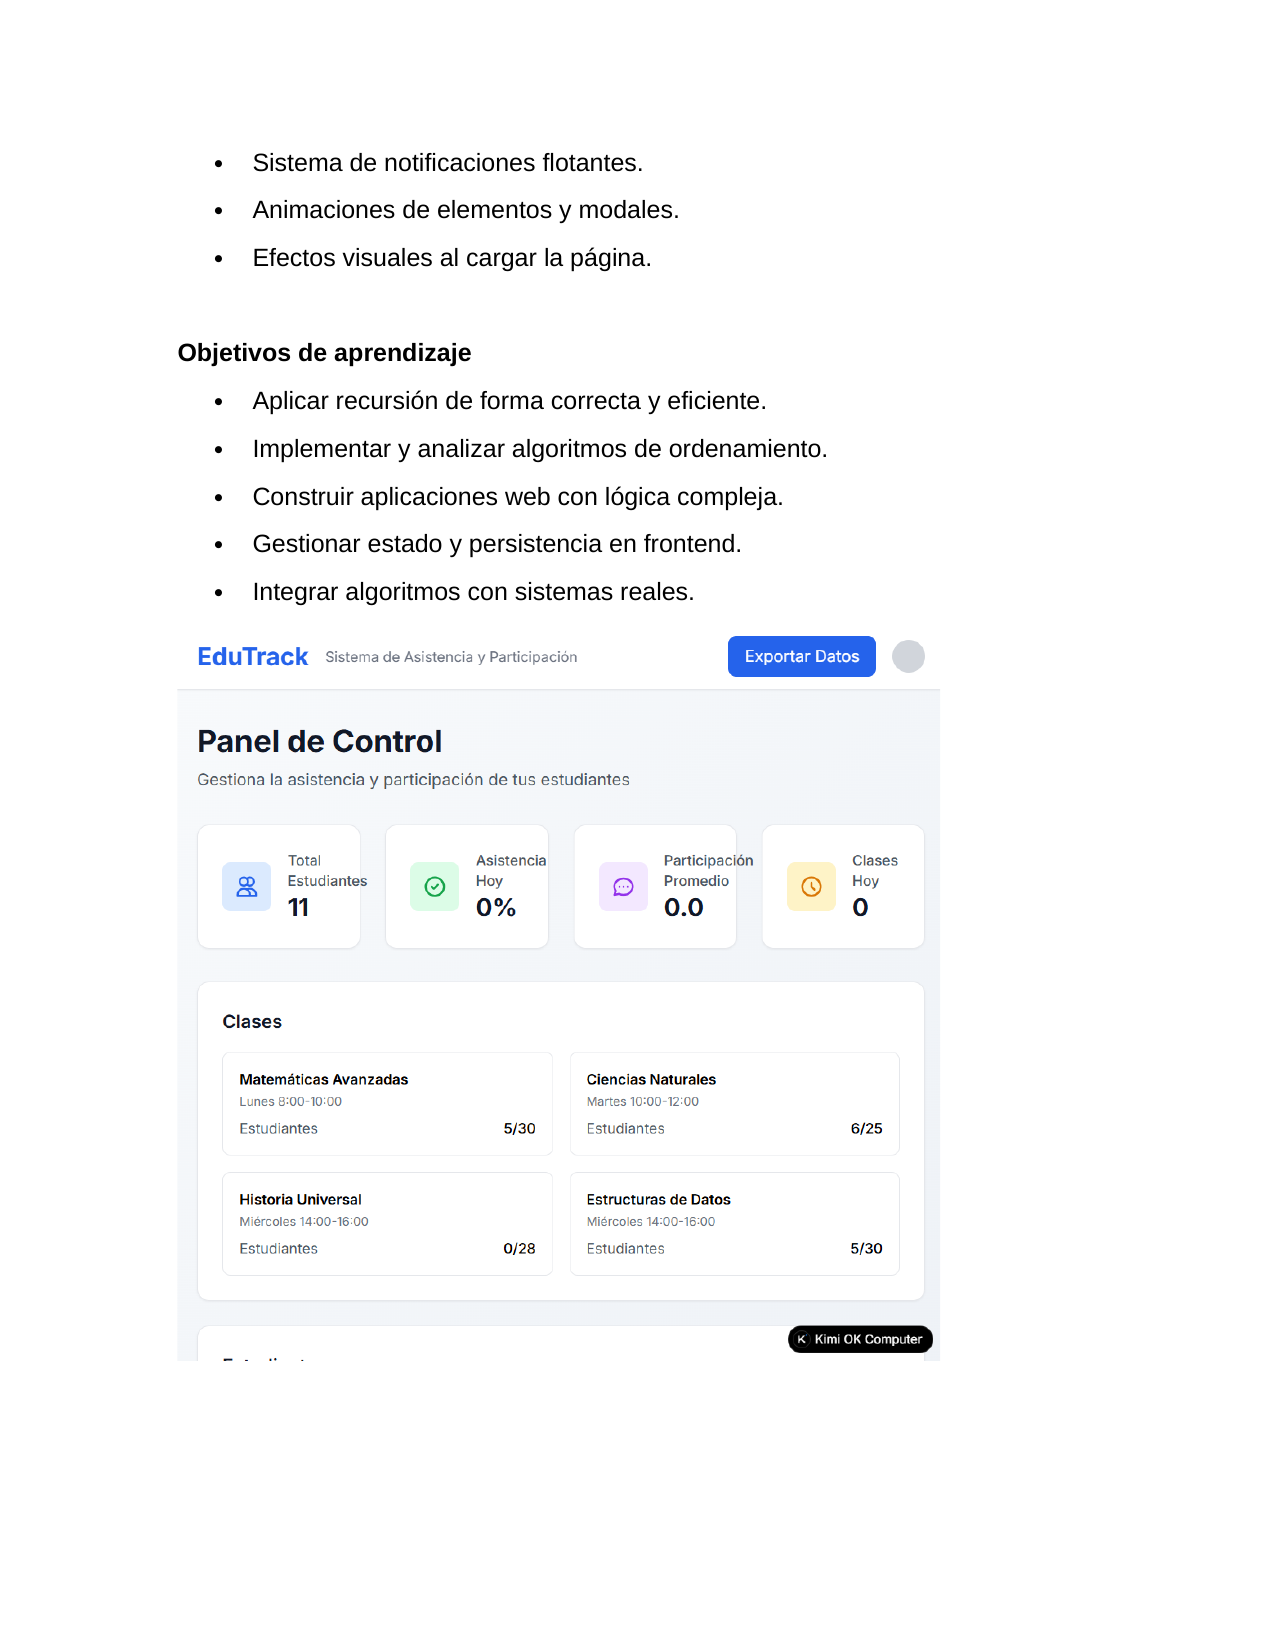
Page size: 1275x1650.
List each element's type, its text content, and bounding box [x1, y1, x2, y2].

list Sistema de notificaciones flotantes. [215, 148, 1098, 176]
picture [177, 624, 941, 1361]
text Objetivos de aprendizaje [177, 338, 1098, 367]
list Aplicar recursión de forma correcta y eficiente. [215, 386, 1098, 415]
list Gestionar estado y persistencia en frontend. [215, 529, 1098, 558]
list Integrar algoritmos con sistemas reales. [215, 577, 1098, 606]
list Construir aplicaciones web con lógica compleja. [215, 482, 1098, 510]
list Implementar y analizar algoritmos de ordenamiento. [215, 434, 1098, 463]
list Animaciones de elementos y modales. [215, 195, 1098, 224]
list Efectos visuales al cargar la página. [215, 243, 1098, 272]
